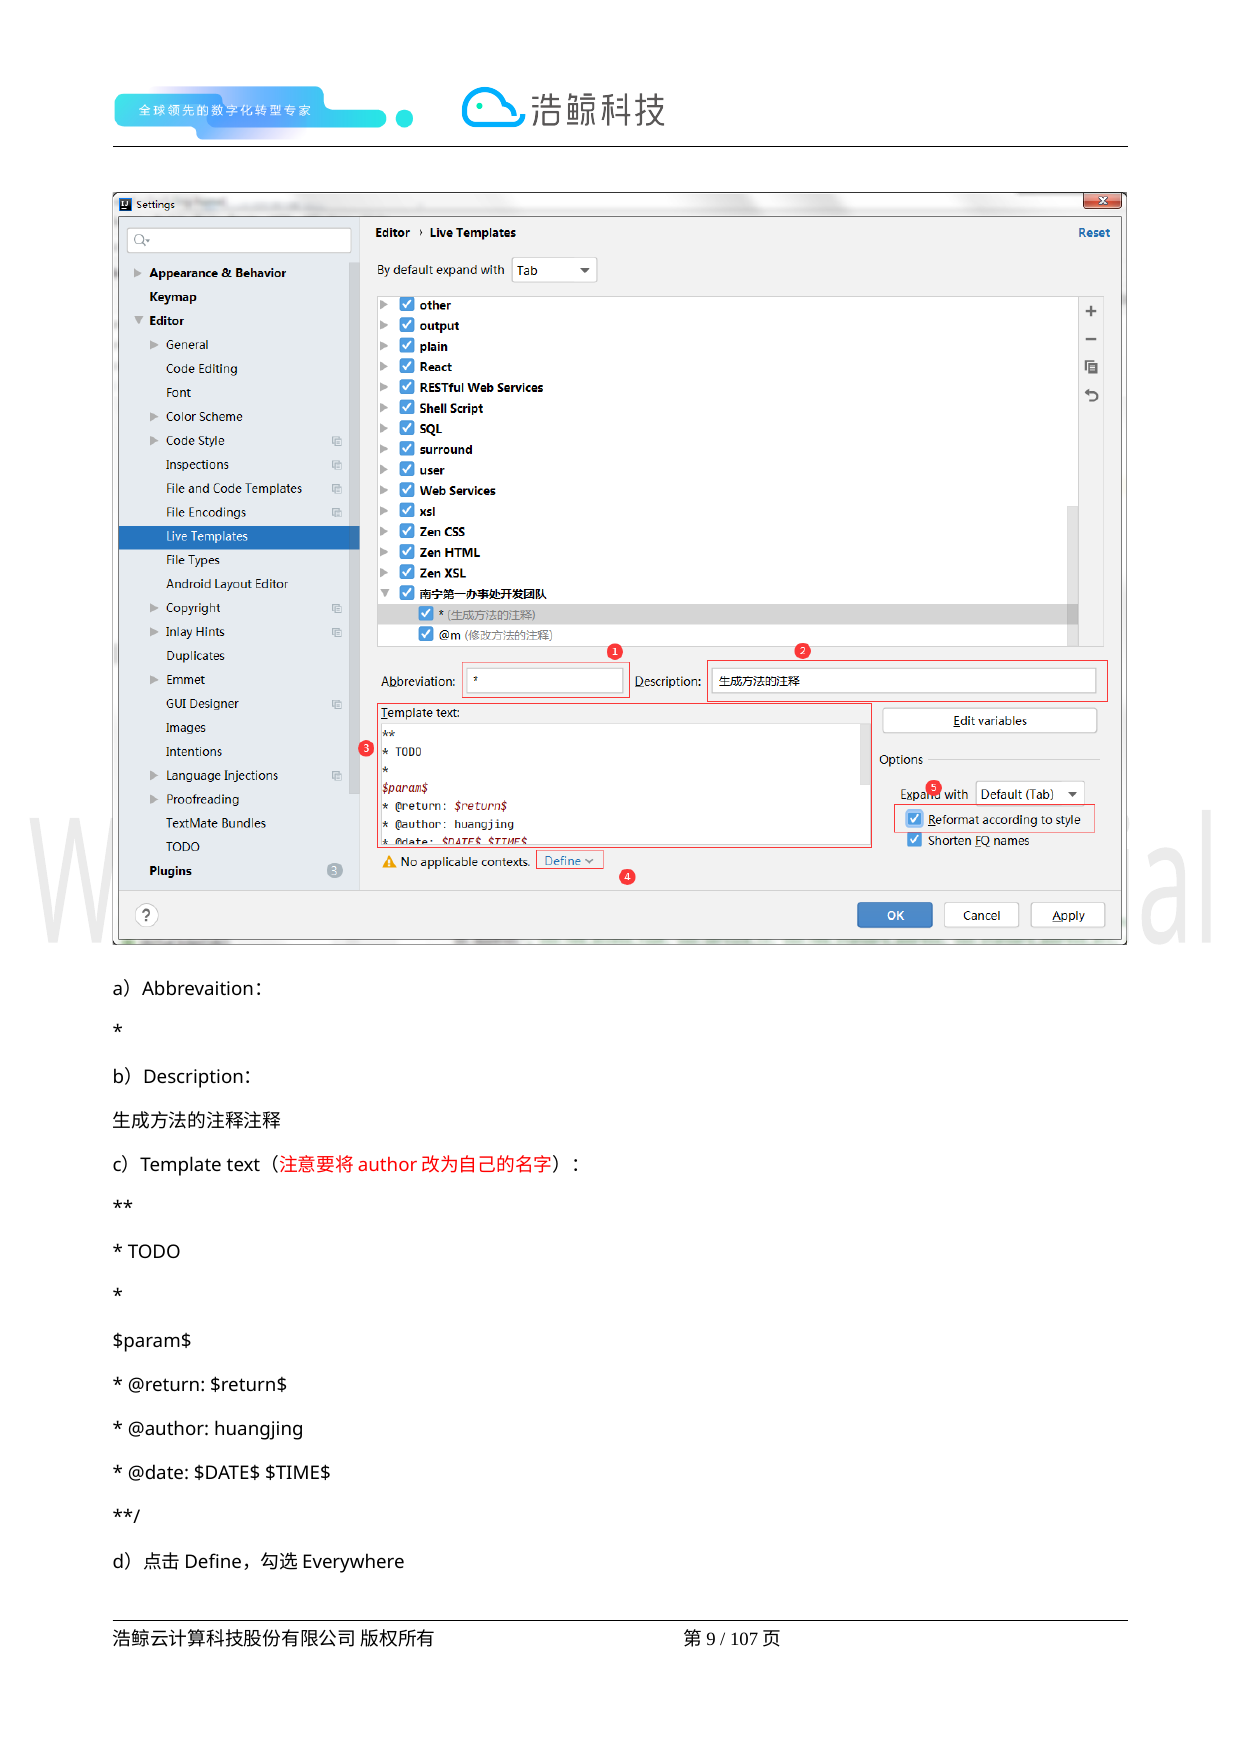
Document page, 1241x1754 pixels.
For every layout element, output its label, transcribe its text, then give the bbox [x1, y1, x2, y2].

picture [423, 70, 668, 144]
picture [112, 81, 417, 144]
text b）Description： 生成方法的注释注释 c）Template text（注意要将author改为自己的名字）： ** [112, 1053, 1128, 1229]
text * @date: $DATE$ $TIME$ [112, 1450, 1128, 1494]
text * @return: $return$ [112, 1362, 1128, 1406]
picture [112, 192, 1127, 945]
text $param$ [112, 1318, 1128, 1362]
text * TODO [112, 1229, 1128, 1273]
text * @author: huangjing [112, 1406, 1128, 1450]
text * [112, 1273, 1128, 1318]
